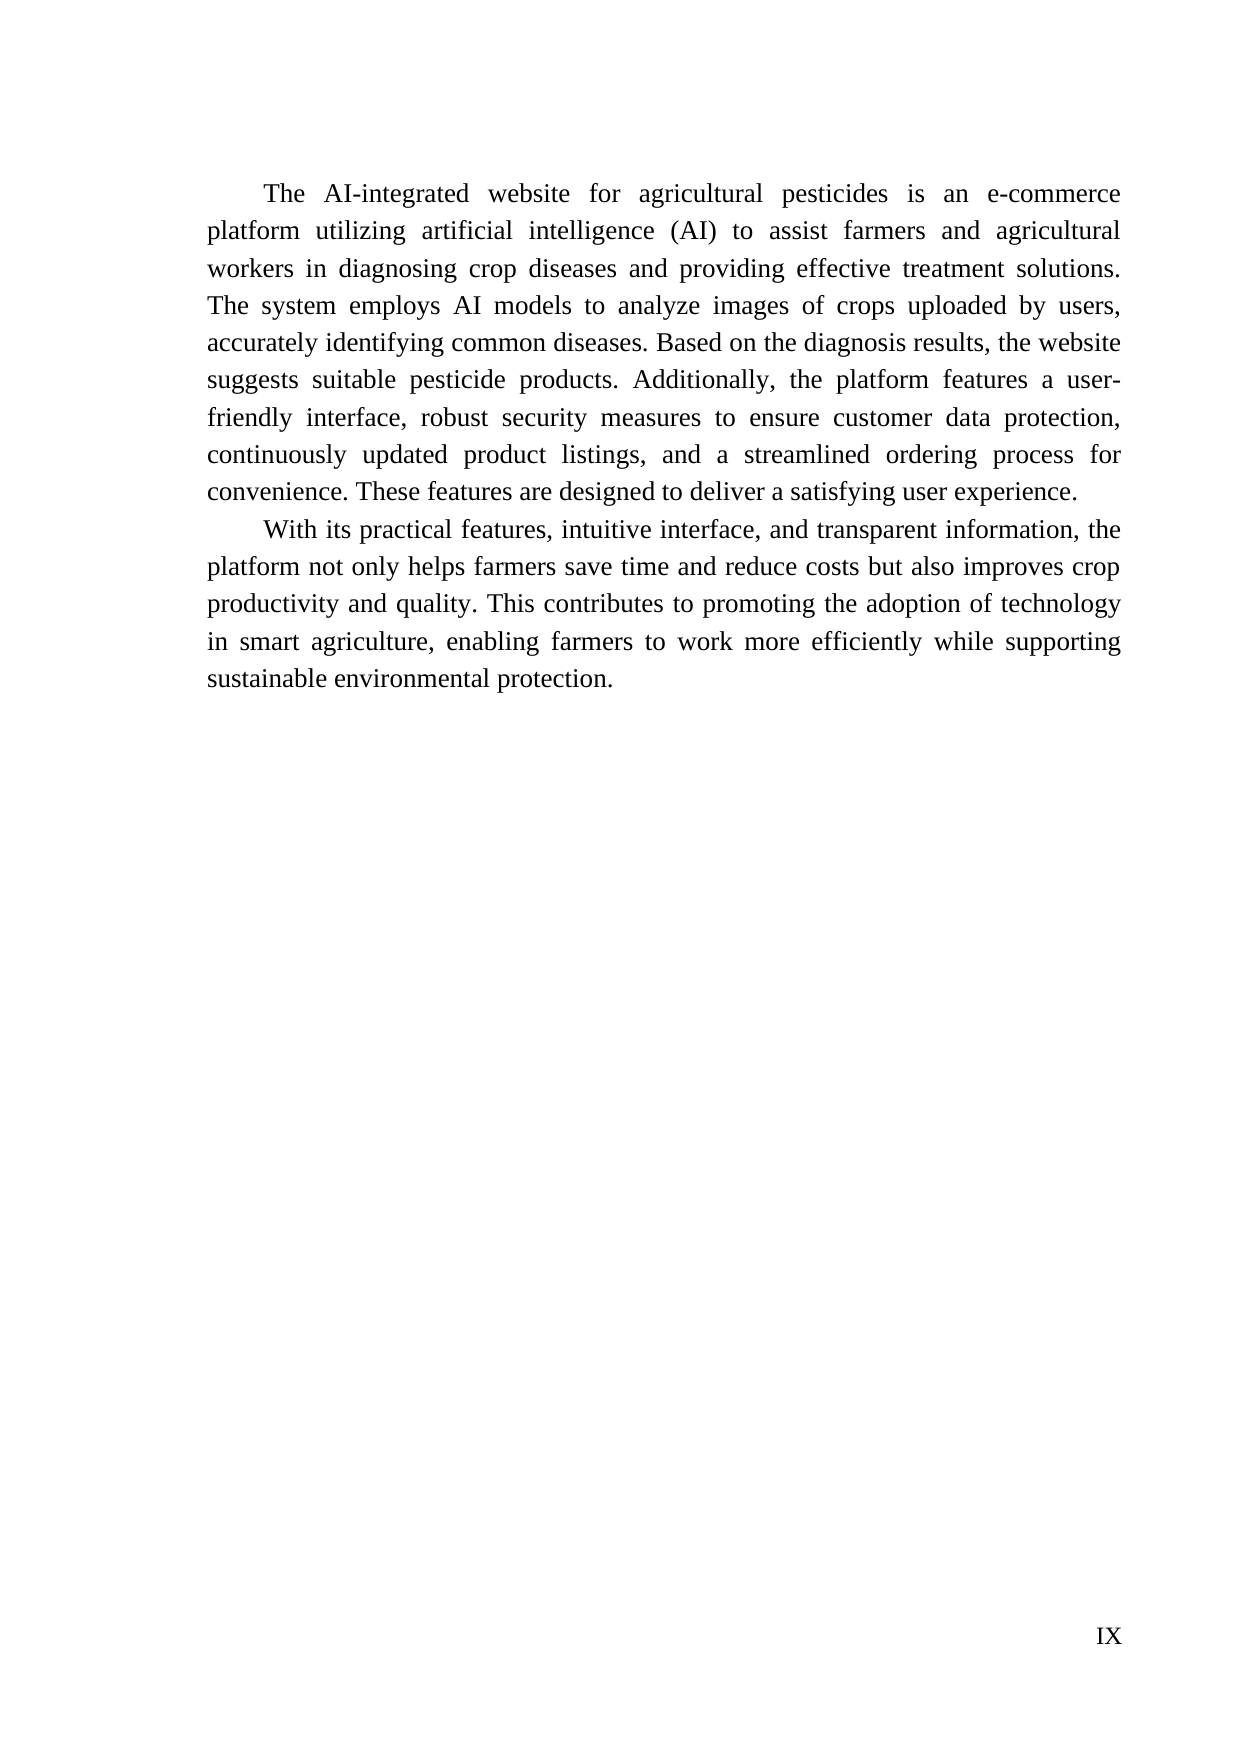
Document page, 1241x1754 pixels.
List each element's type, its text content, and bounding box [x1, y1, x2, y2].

text The AI-integrated website for agricultural pesticides is an e-commerce platform utilizing artificial intelligence (AI) to assist farmers and agricultural workers in diagnosing crop diseases and providing effective treatment solutions. The system employs AI models to analyze images of crops uploaded by users, accurately identifying common diseases. Based on the diagnosis results, the website suggests suitable pesticide products. Additionally, the platform features a user-friendly interface, robust security measures to ensure customer data protection, continuously updated product listings, and a streamlined ordering process for convenience. These features are designed to deliver a satisfying user experience. [207, 177, 1122, 507]
text With its practical features, intuitive interface, and transparent information, the platform not only helps farmers save time and reduce costs but also improves crop productivity and quality. This contributes to promoting the adoption of technology in smart agriculture, enabling farmers to work more efficiently while supporting sustainable environmental protection. [207, 513, 1122, 693]
